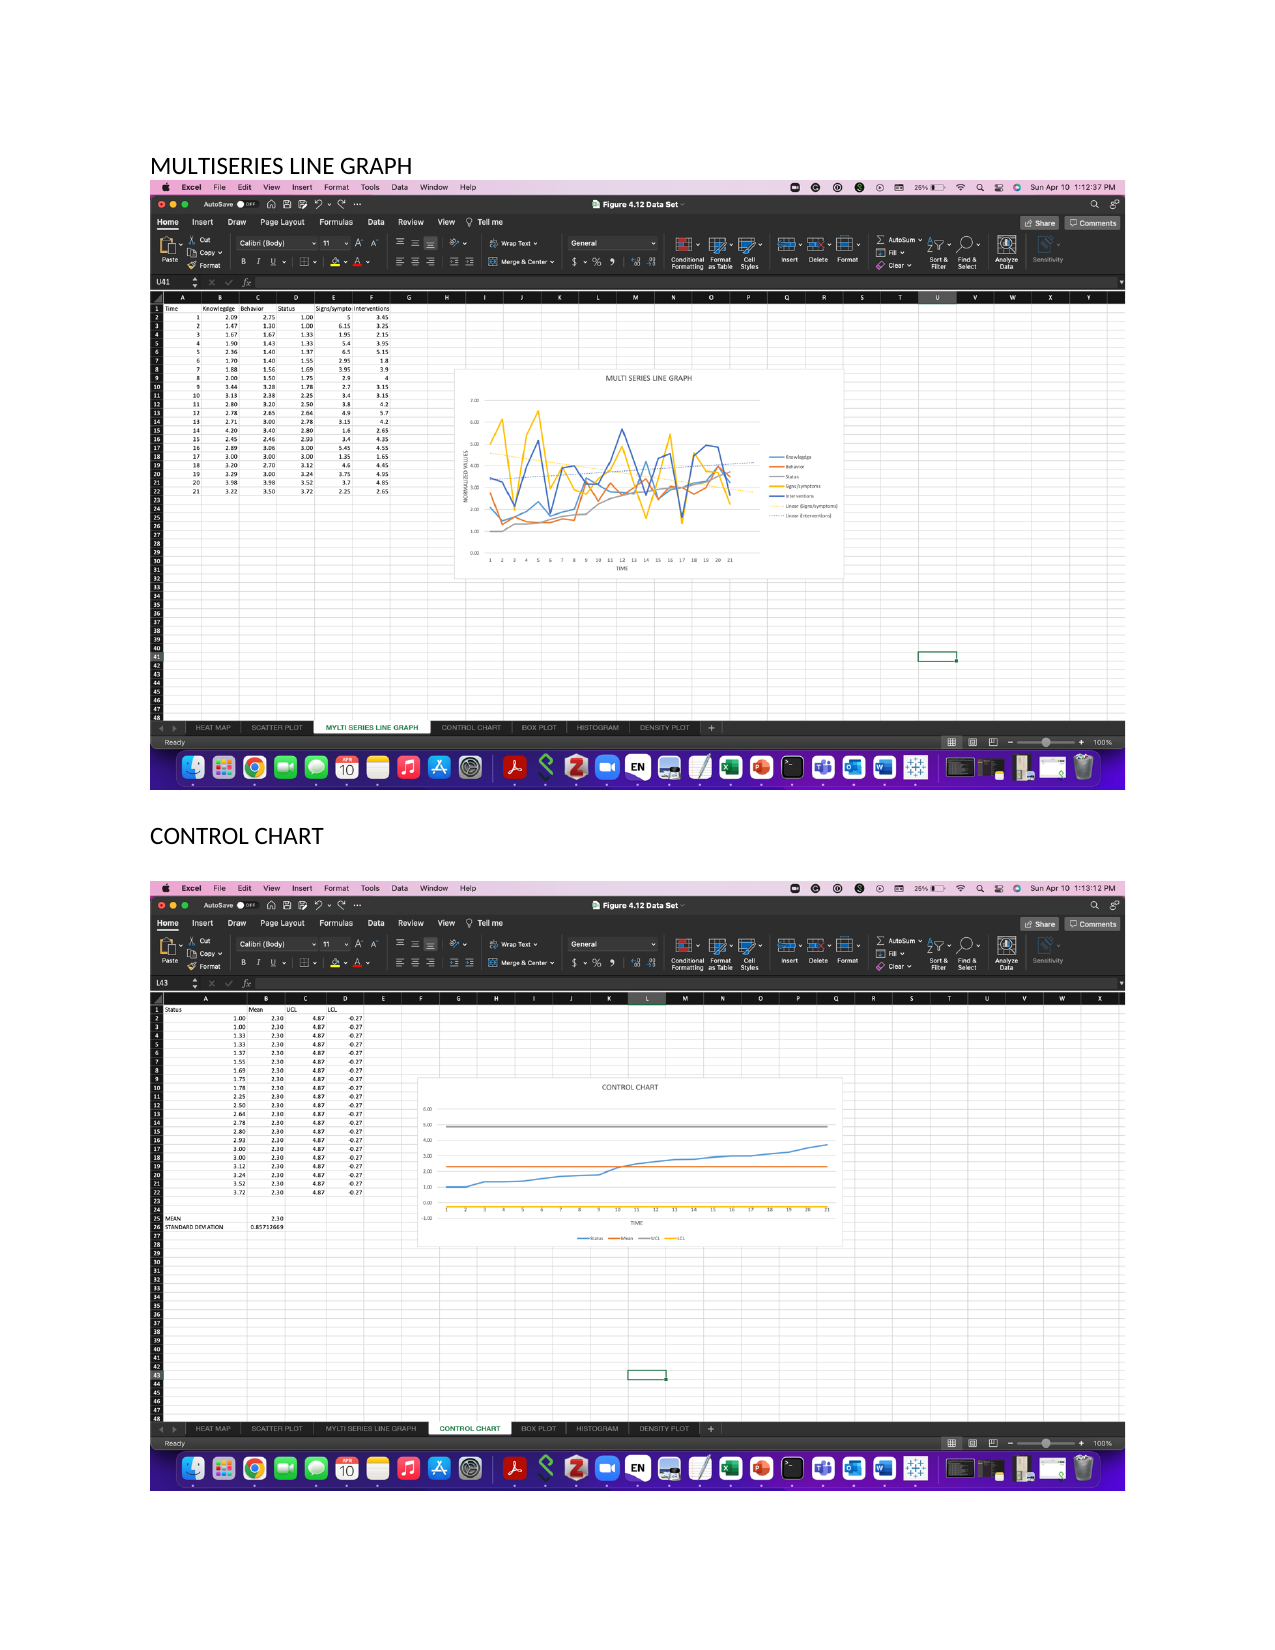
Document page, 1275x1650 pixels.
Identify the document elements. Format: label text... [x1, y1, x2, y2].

picture [150, 881, 1125, 1491]
text MULTISERIES LINE GRAPH [150, 150, 1125, 180]
picture [150, 180, 1125, 790]
text CONTROL CHART [150, 820, 1125, 851]
